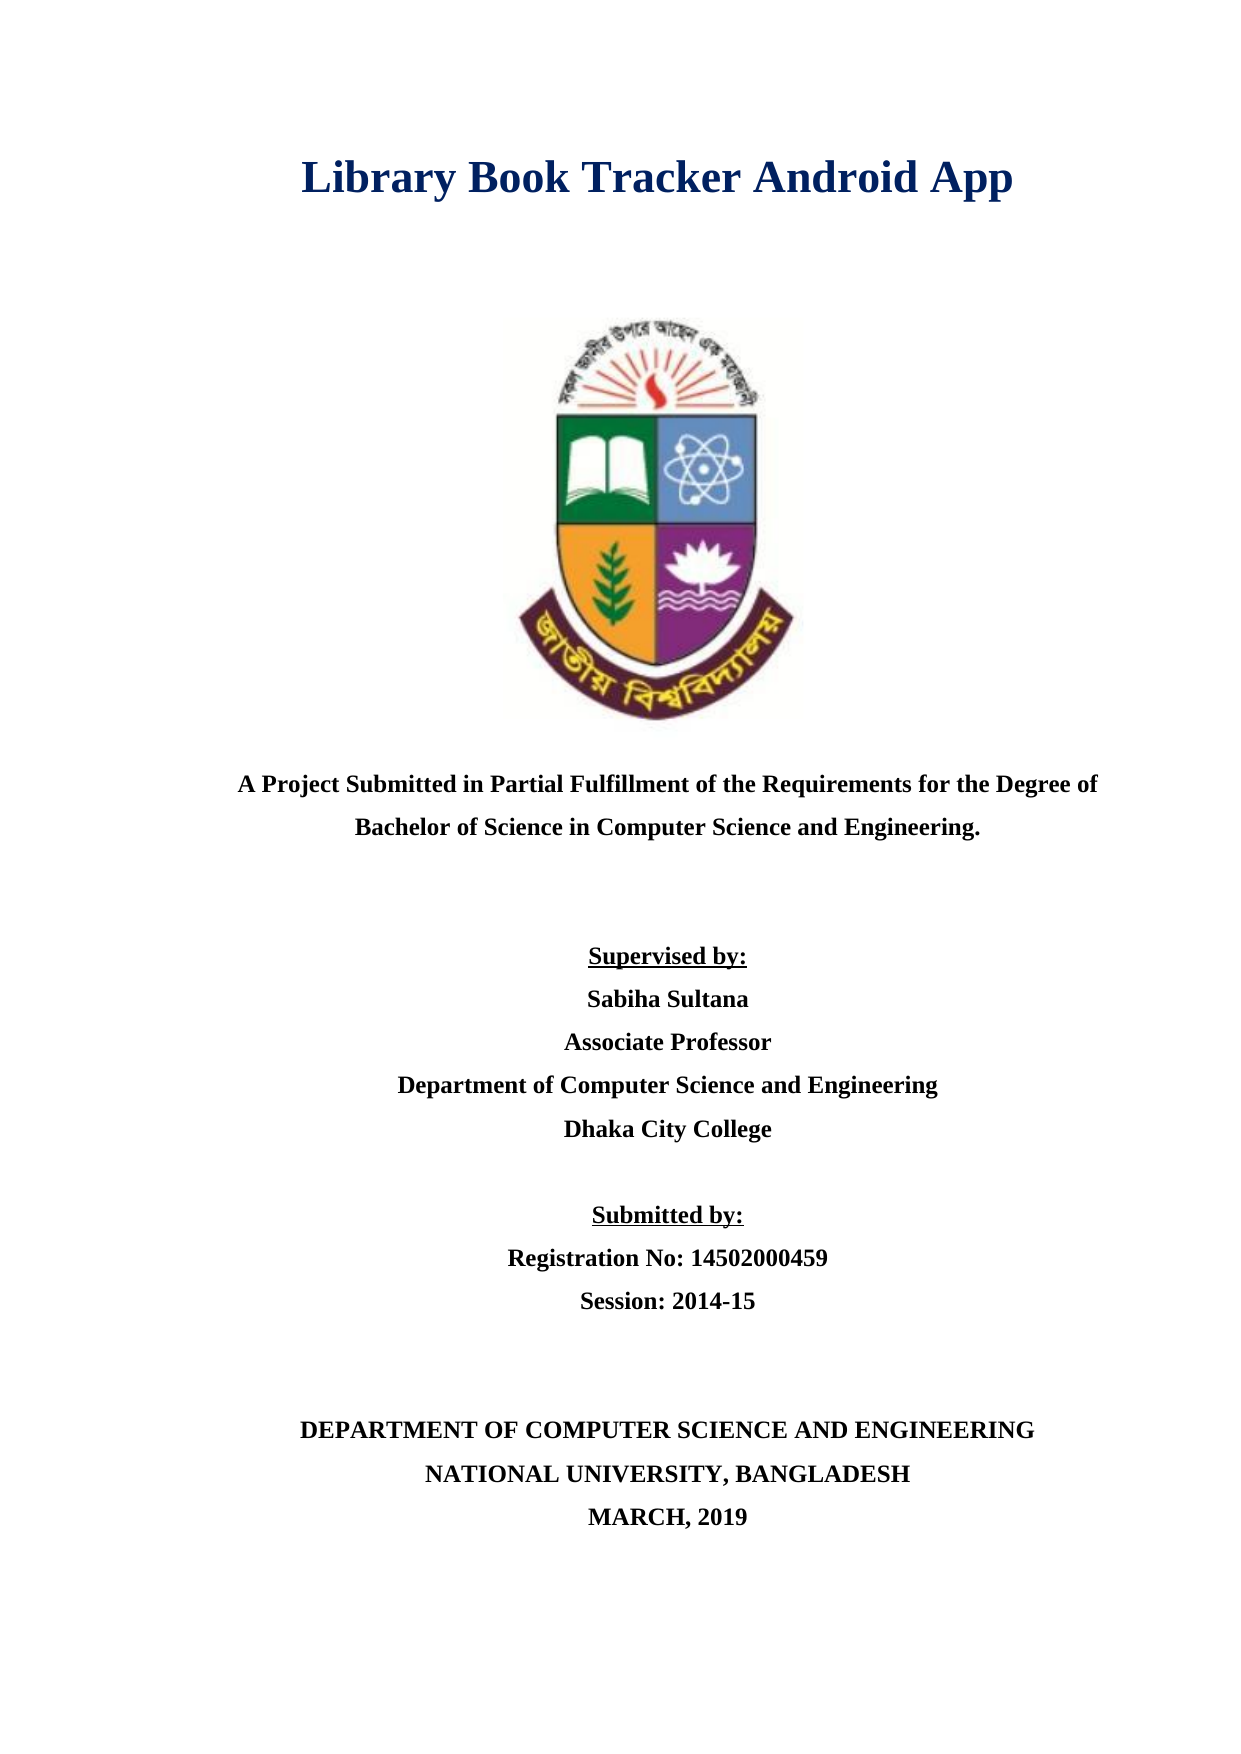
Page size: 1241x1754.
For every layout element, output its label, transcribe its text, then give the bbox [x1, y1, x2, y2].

text Associate Professor [225, 1027, 1110, 1056]
text NATIONAL UNIVERSITY, BANGLADESH [225, 1459, 1110, 1487]
text Dhaka City College [225, 1114, 1110, 1142]
text Library Book Tracker Android App [225, 150, 1090, 203]
text Registration No: 14502000459 [225, 1243, 1110, 1272]
text DEPARTMENT OF COMPUTER SCIENCE AND ENGINEERING [225, 1416, 1110, 1444]
text MARCH, 2019 [225, 1502, 1110, 1531]
text Supervised by: [225, 941, 1110, 970]
text Submitted by: [225, 1200, 1110, 1229]
text Department of Computer Science and Engineering [225, 1071, 1110, 1099]
text A Project Submitted in Partial Fulfillment of the Requirements for the Degree of Bachelor of Science in Computer Science and Engineering. [225, 769, 1110, 841]
text Sabiha Sultana [225, 984, 1110, 1013]
picture [502, 293, 813, 755]
text Session: 2014-15 [225, 1286, 1110, 1315]
